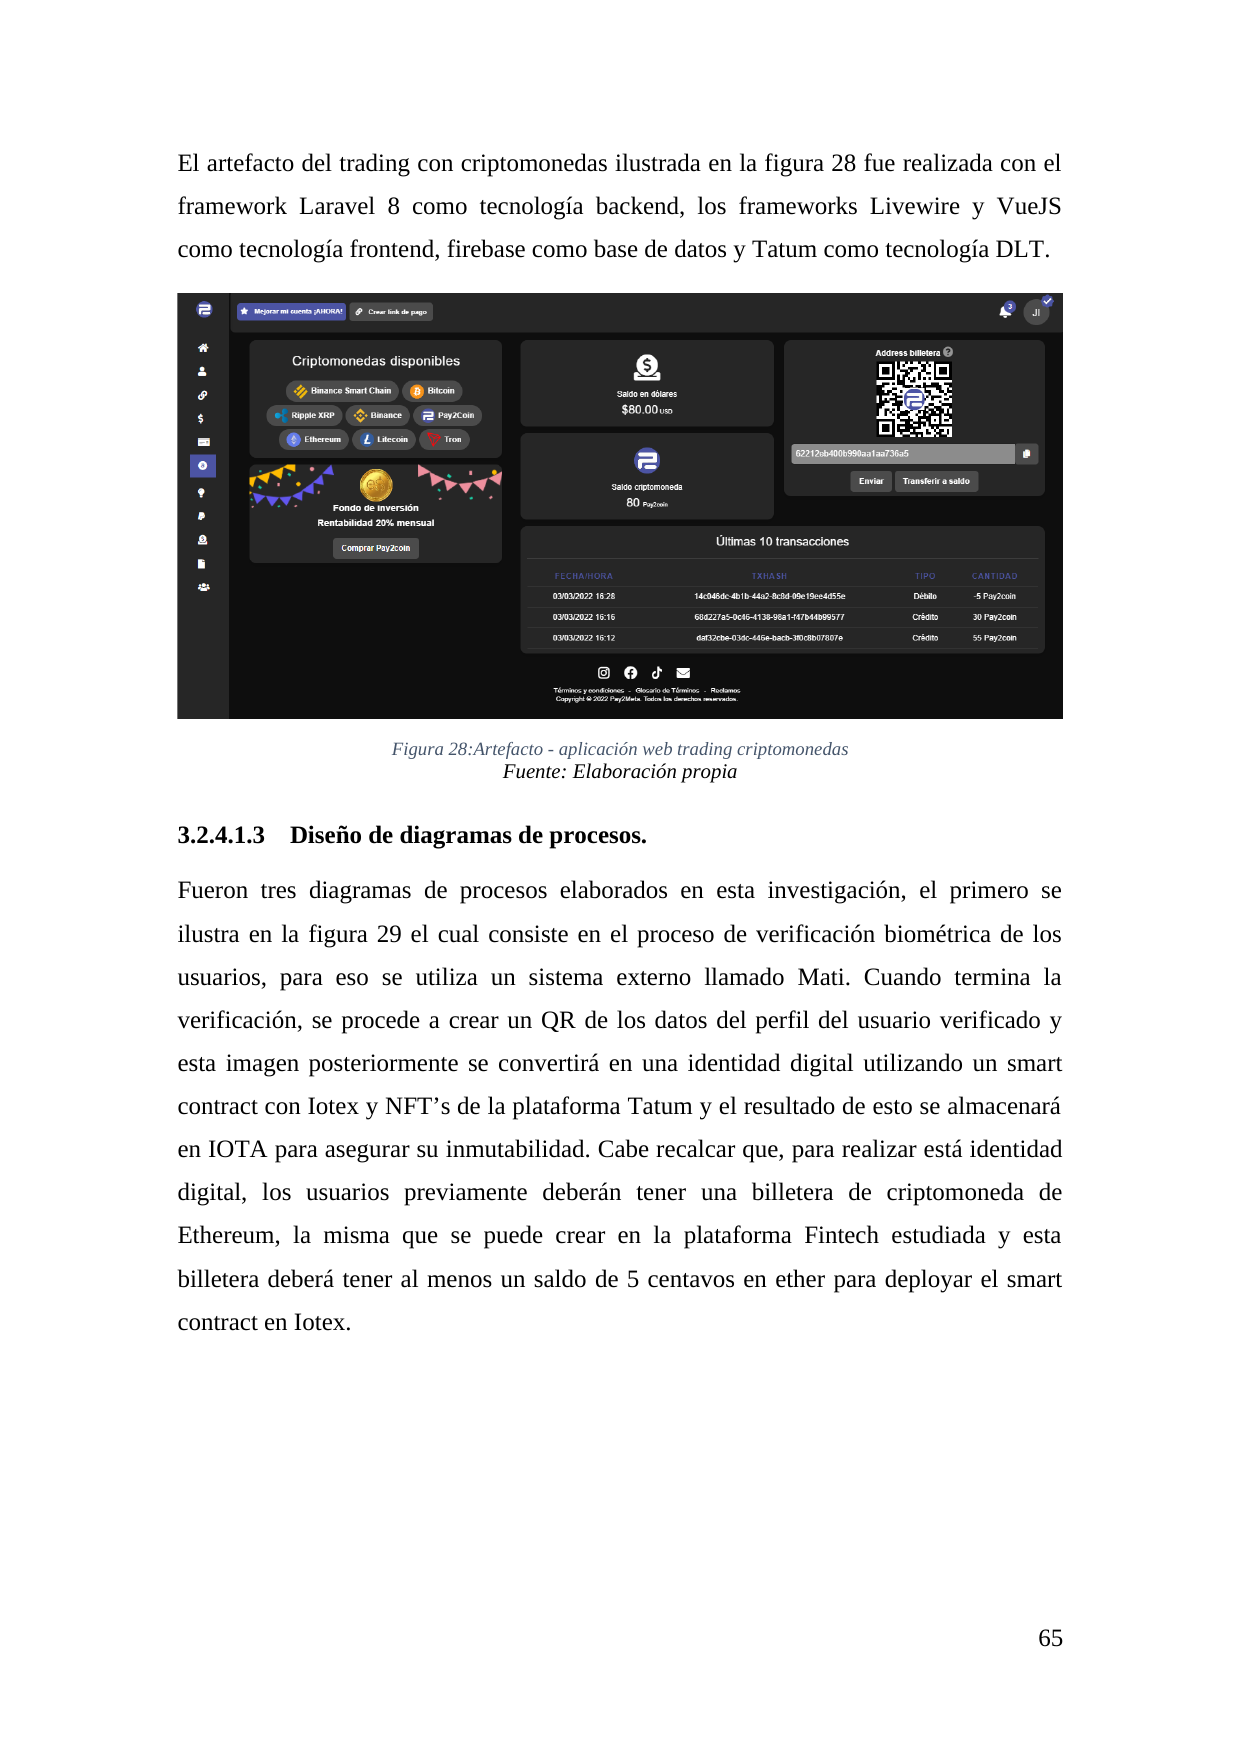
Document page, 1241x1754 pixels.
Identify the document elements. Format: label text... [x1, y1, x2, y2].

text Fuente: Elaboración propia [177, 759, 1063, 783]
text Figura 28:Artefacto - aplicación web trading criptomonedas [177, 738, 1063, 759]
text El artefacto del trading con criptomonedas ilustrada en la figura 28 fue realizada con el framework Laravel 8 como tecnología backend, los frameworks Livewire y VueJS como tecnología frontend, firebase como base de datos y Tatum como tecnología DLT. [177, 148, 1063, 263]
text Fueron tres diagramas de procesos elaborados en esta investigación, el primero se ilustra en la figura 29 el cual consiste en el proceso de verificación biométrica de los usuarios, para eso se utiliza un sistema externo llamado Mati. Cuando termina la verificación, se procede a crear un QR de los datos del perfil del usuario verificado y esta imagen posteriormente se convertirá en una identidad digital utilizando un smart contract con Iotex y NFT’s de la plataforma Tatum y el resultado de esto se almacenará en IOTA para asegurar su inmutabilidad. Cabe recalcar que, para realizar está identidad digital, los usuarios previamente deberán tener una billetera de criptomoneda de Ethereum, la misma que se puede crear en la plataforma Fintech estudiada y esta billetera deberá tener al menos un saldo de 5 centavos en ether para deployar el smart contract en Iotex. [177, 876, 1063, 1336]
list Diseño de diagramas de procesos. [177, 820, 1063, 849]
picture [177, 293, 1063, 719]
